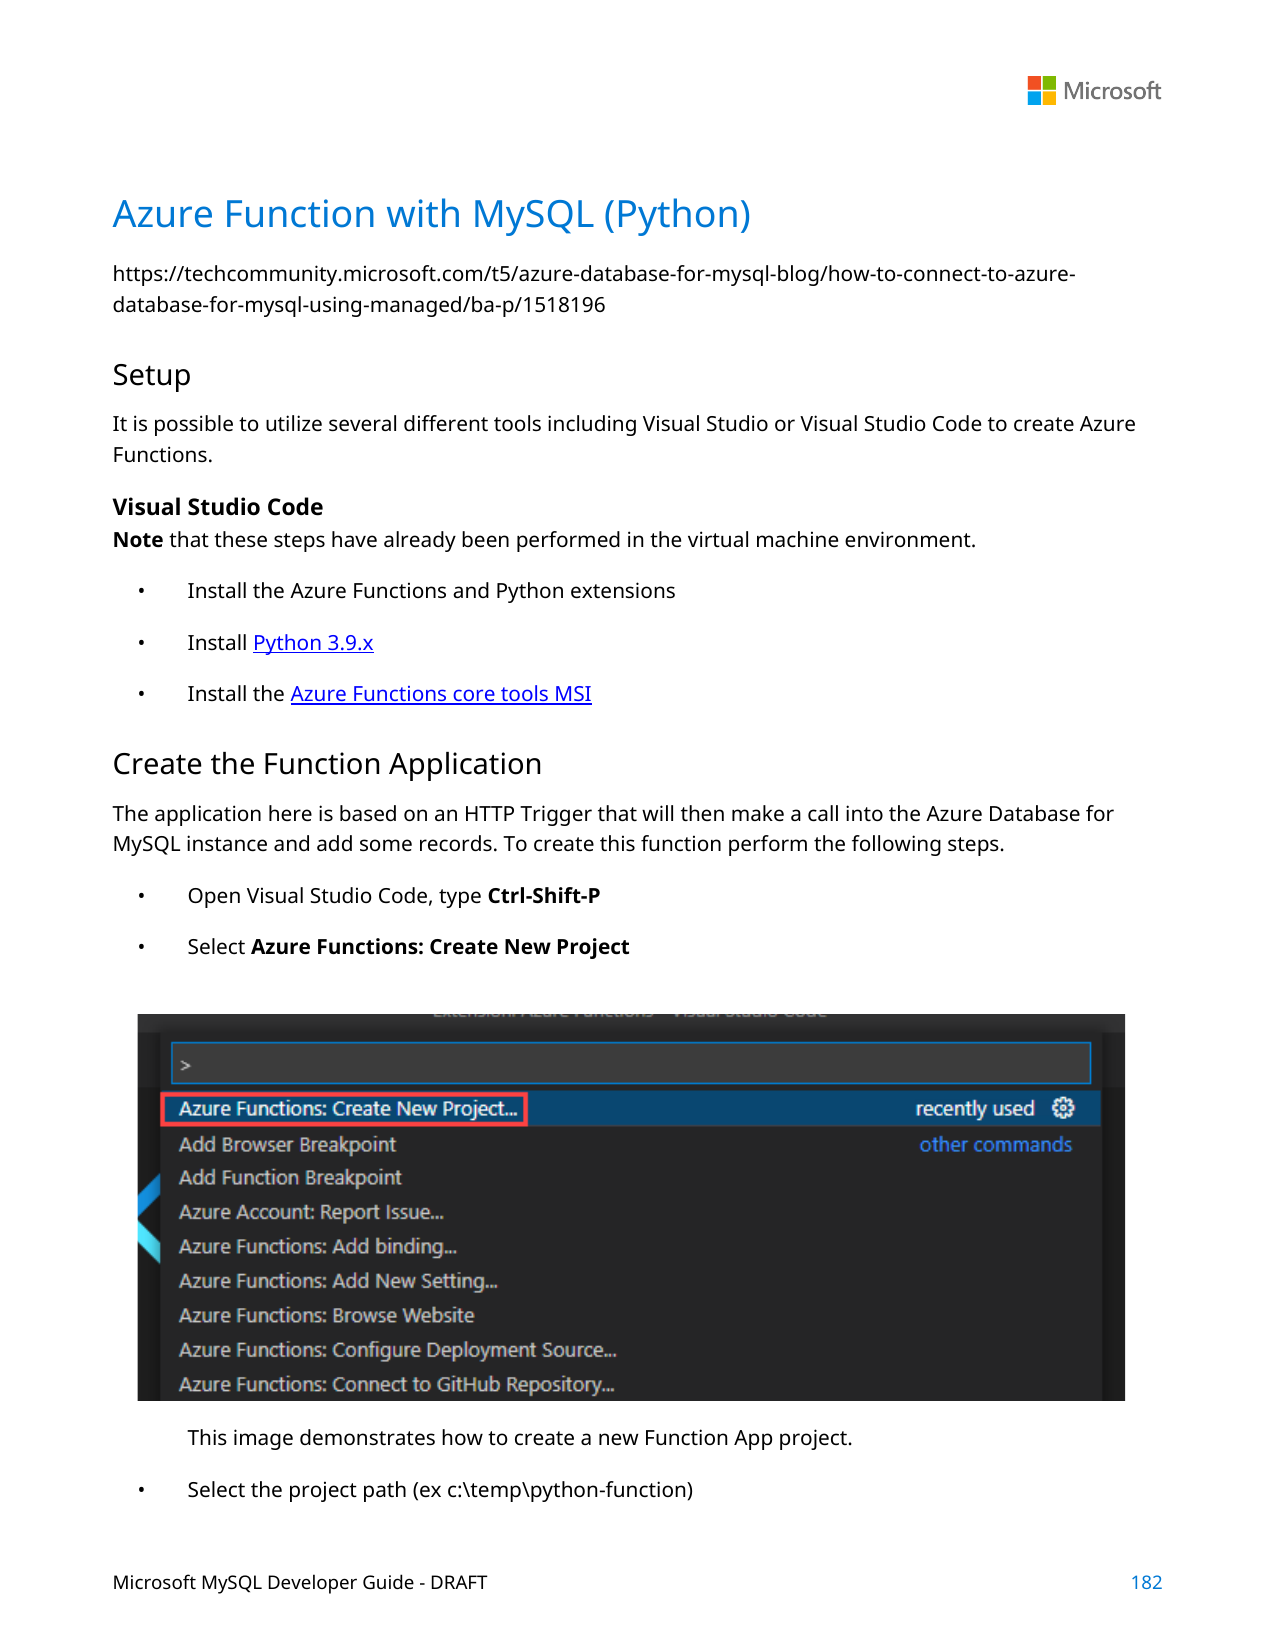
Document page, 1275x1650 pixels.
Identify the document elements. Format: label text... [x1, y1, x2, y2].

subtitle Visual Studio Code [112, 491, 1162, 522]
text It is possible to utilize several different tools including Visual Studio or Visual Studio Code to create Azure Functions. [112, 409, 1162, 468]
list Select Azure Functions: Create New Project [137, 932, 1162, 961]
text Note that these steps have already been performed in the virtual machine environment. [112, 525, 1162, 553]
list Open Visual Studio Code, type Ctrl-Shift-P [137, 881, 1162, 909]
picture [137, 1014, 1125, 1401]
subtitle Setup [112, 354, 1162, 393]
picture [1026, 75, 1163, 107]
list This image demonstrates how to create a new Function App project. [137, 1423, 1162, 1452]
text https://techcommunity.microsoft.com/t5/azure-database-for-mysql-blog/how-to-connect-to-azure-database-for-mysql-using-managed/ba-p/1518196 [112, 259, 1162, 318]
subtitle Azure Function with MySQL (Python) [112, 187, 1162, 238]
subtitle Create the Function Application [112, 743, 1162, 783]
list Install the Azure Functions core tools MSI [137, 679, 1162, 708]
text The application here is based on an HTTP Trigger that will then make a call into the Azure Database for MySQL instance and add some records. To create this function perform the following steps. [112, 799, 1162, 858]
list Install Python 3.9.x [137, 628, 1162, 656]
list Install the Azure Functions and Python extensions [137, 576, 1162, 605]
list Select the project path (ex c:\temp\python-function) [137, 1475, 1162, 1503]
